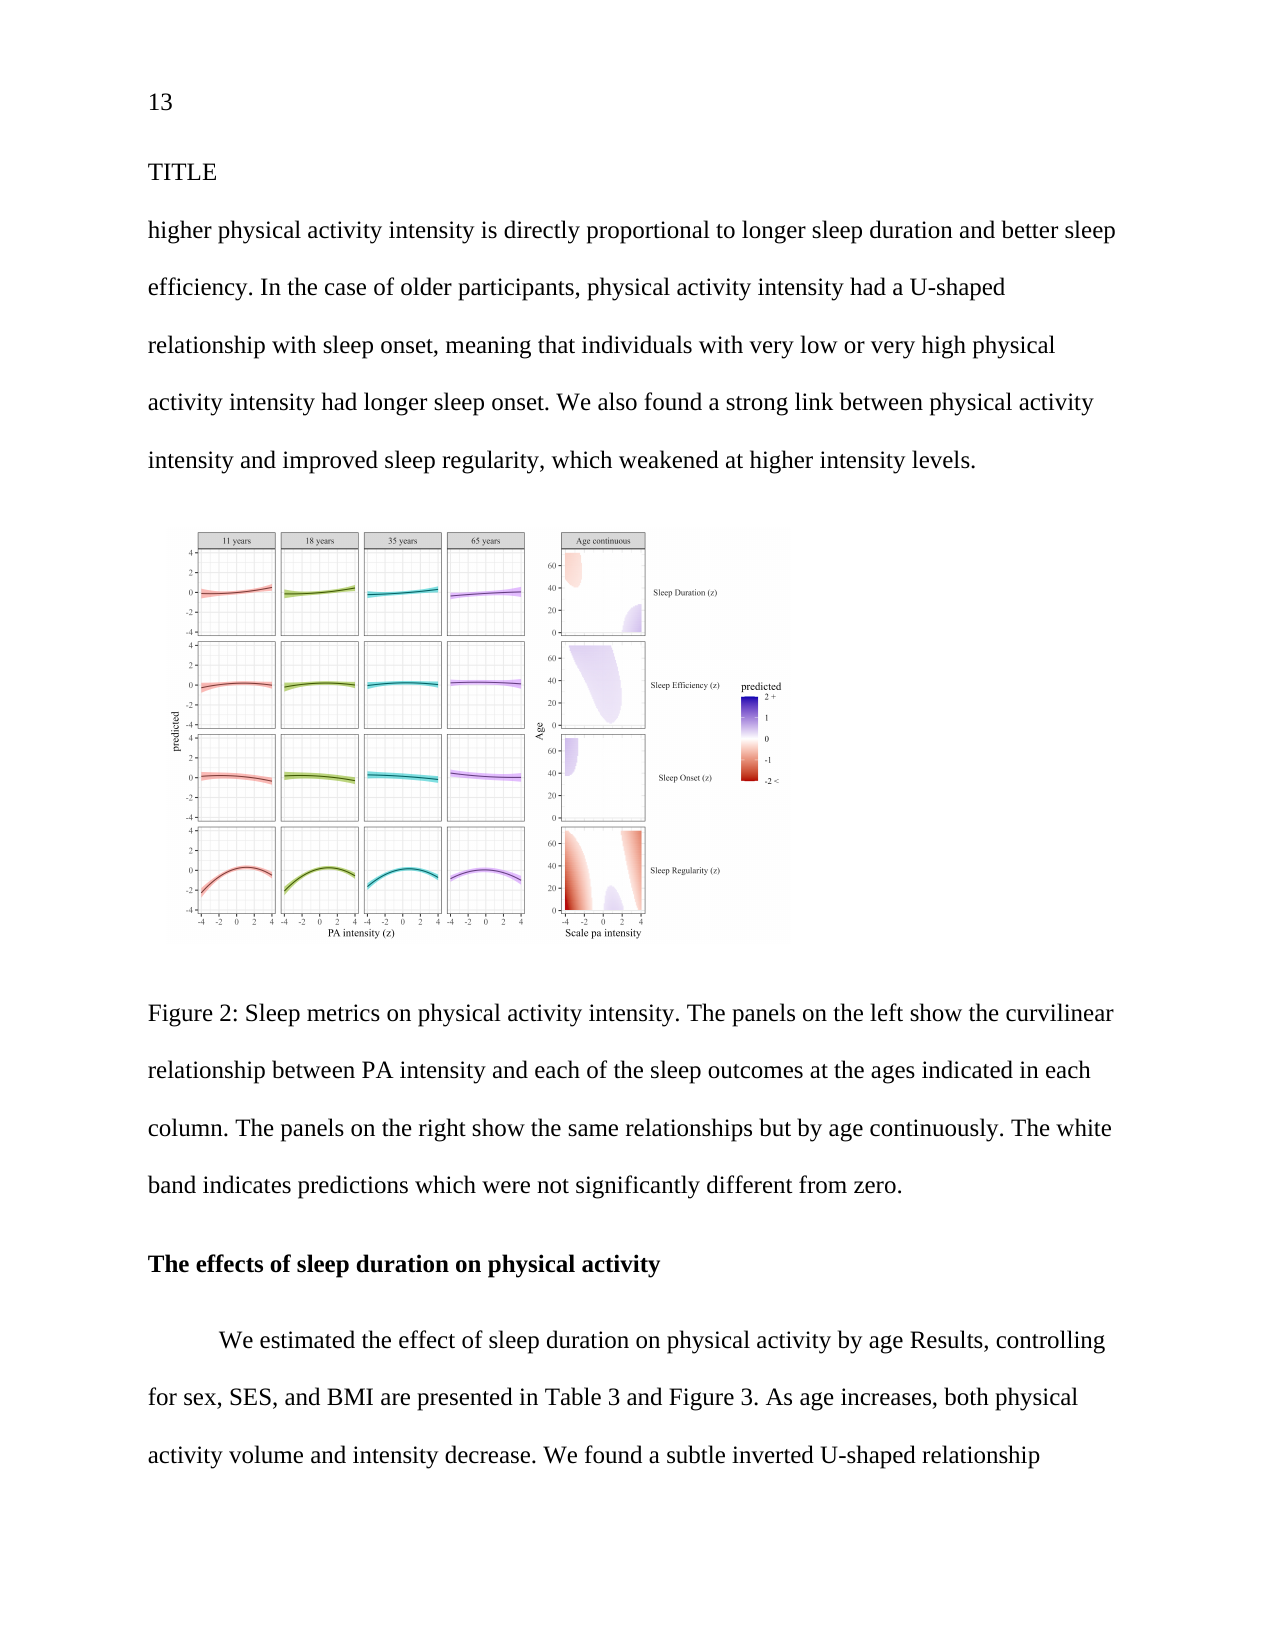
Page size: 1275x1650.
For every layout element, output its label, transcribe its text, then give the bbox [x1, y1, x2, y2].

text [148, 1325, 1127, 1469]
picture [166, 527, 792, 944]
subtitle The effects of sleep duration on physical activity [148, 1249, 1127, 1277]
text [148, 215, 1127, 474]
text Figure 2: Sleep metrics on physical activity intensity. The panels on the left show the curvilinear relationship between PA intensity and each of the sleep outcomes at the ages indicated in each column. The panels on the right show the same relationships but by age continuously. The white band indicates predictions which were not significantly different from zero. [148, 998, 1127, 1199]
